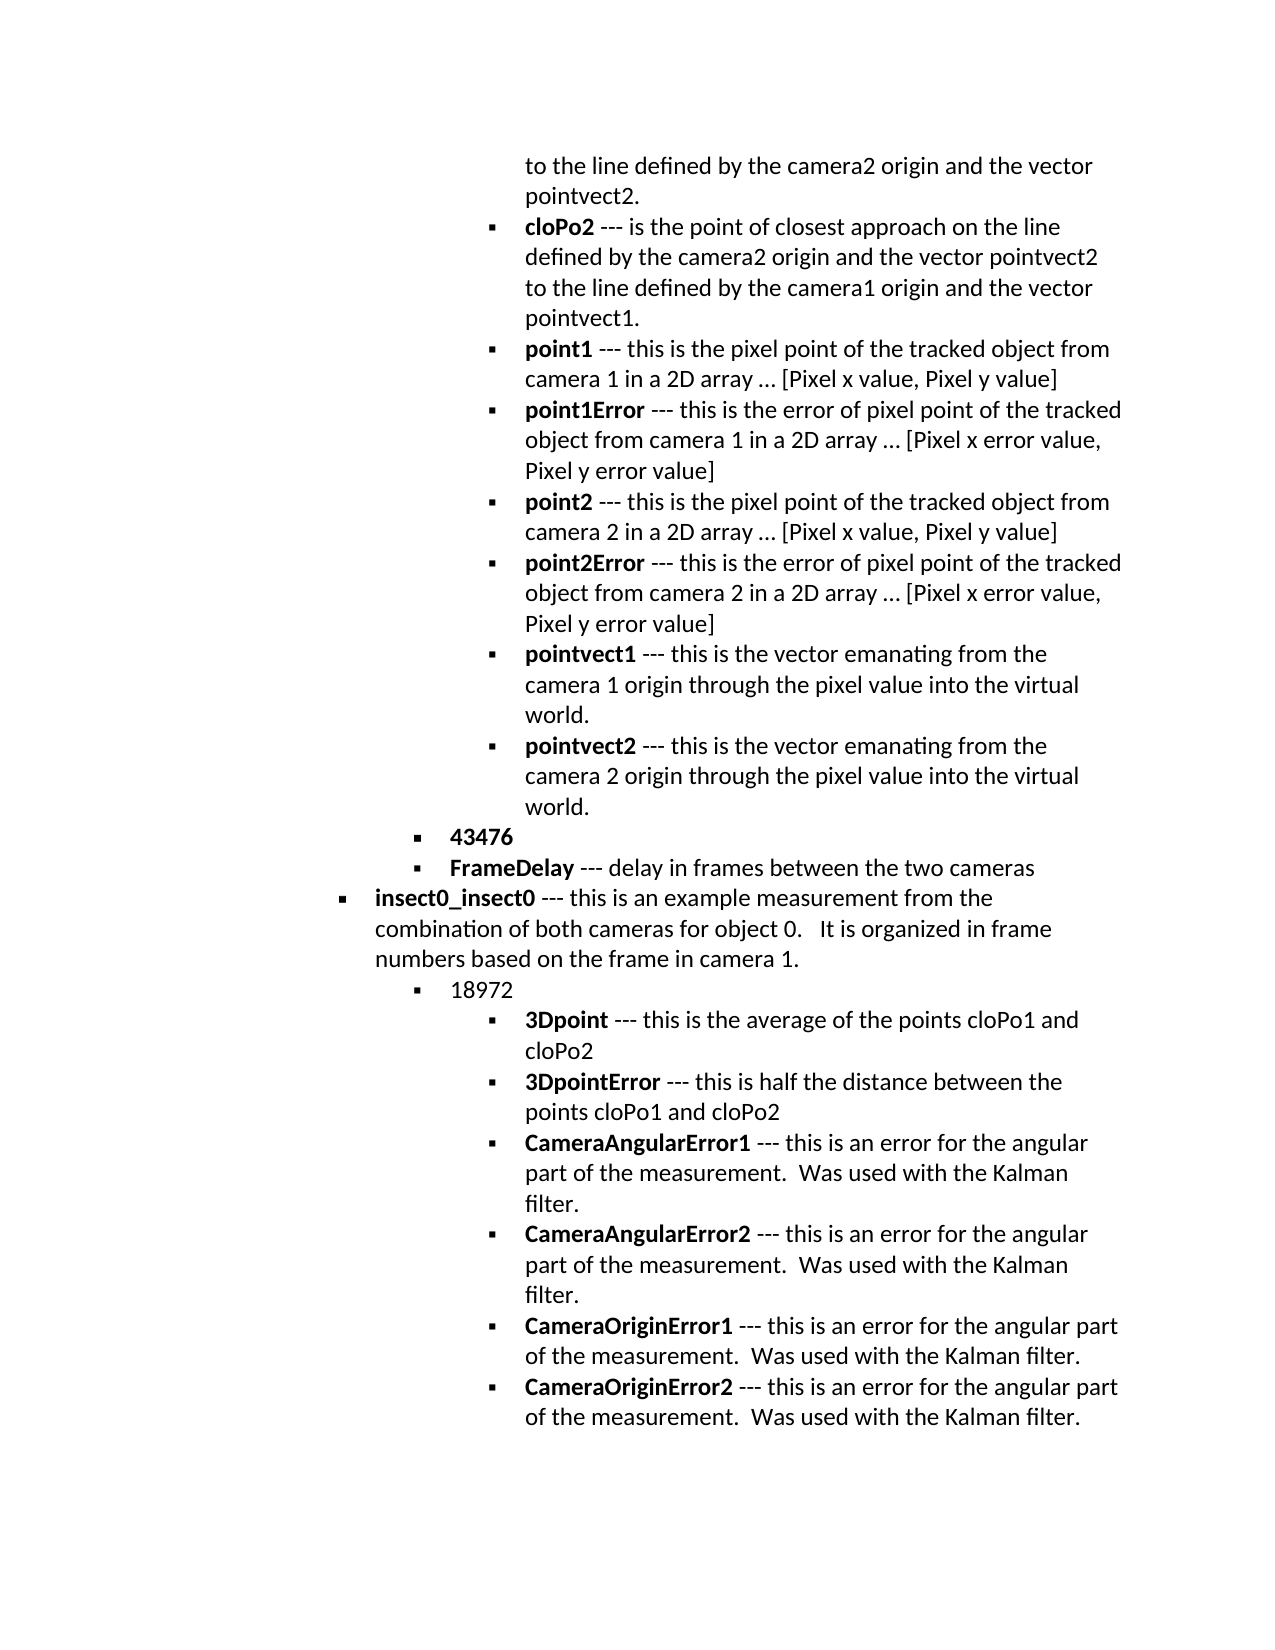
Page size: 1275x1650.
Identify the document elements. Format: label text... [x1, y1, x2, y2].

list point1Error --- this is the error of pixel point of the tracked object from camera 1 in a 2D array … [Pixel x error value, Pixel y error value] [487, 394, 1125, 486]
list 18972 [412, 974, 1125, 1004]
list CameraOriginError1 --- this is an error for the angular part of the measurement. Was used with the Kalman filter. [487, 1310, 1125, 1371]
list pointvect1 --- this is the vector emanating from the camera 1 origin through the pixel value into the virtual world. [487, 638, 1125, 730]
list CameraAngularError1 --- this is an error for the angular part of the measurement. Was used with the Kalman filter. [487, 1127, 1125, 1218]
list CameraOriginError2 --- this is an error for the angular part of the measurement. Was used with the Kalman filter. [487, 1371, 1125, 1432]
list 3Dpoint --- this is the average of the points cloPo1 and cloPo2 [487, 1004, 1125, 1066]
list point2 --- this is the pixel point of the tracked object from camera 2 in a 2D array … [Pixel x value, Pixel y value] [487, 486, 1125, 547]
list FrameDelay --- delay in frames between the two cameras [412, 852, 1125, 882]
list 43476 [412, 821, 1125, 852]
list 3DpointError --- this is half the distance between the points cloPo1 and cloPo2 [487, 1066, 1125, 1127]
list point2Error --- this is the error of pixel point of the tracked object from camera 2 in a 2D array … [Pixel x error value, Pixel y error value] [487, 547, 1125, 638]
list point1 --- this is the pixel point of the tracked object from camera 1 in a 2D array … [Pixel x value, Pixel y value] [487, 333, 1125, 394]
list cloPo2 --- is the point of closest approach on the line defined by the camera2 origin and the vector pointvect2 to the line defined by the camera1 origin and the vector pointvect1. [487, 211, 1125, 333]
list CameraAngularError2 --- this is an error for the angular part of the measurement. Was used with the Kalman filter. [487, 1218, 1125, 1310]
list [487, 150, 1125, 211]
list insect0_insect0 --- this is an example measurement from the combination of both cameras for object 0. It is organized in frame numbers based on the frame in camera 1. [337, 882, 1125, 974]
list pointvect2 --- this is the vector emanating from the camera 2 origin through the pixel value into the virtual world. [487, 730, 1125, 821]
